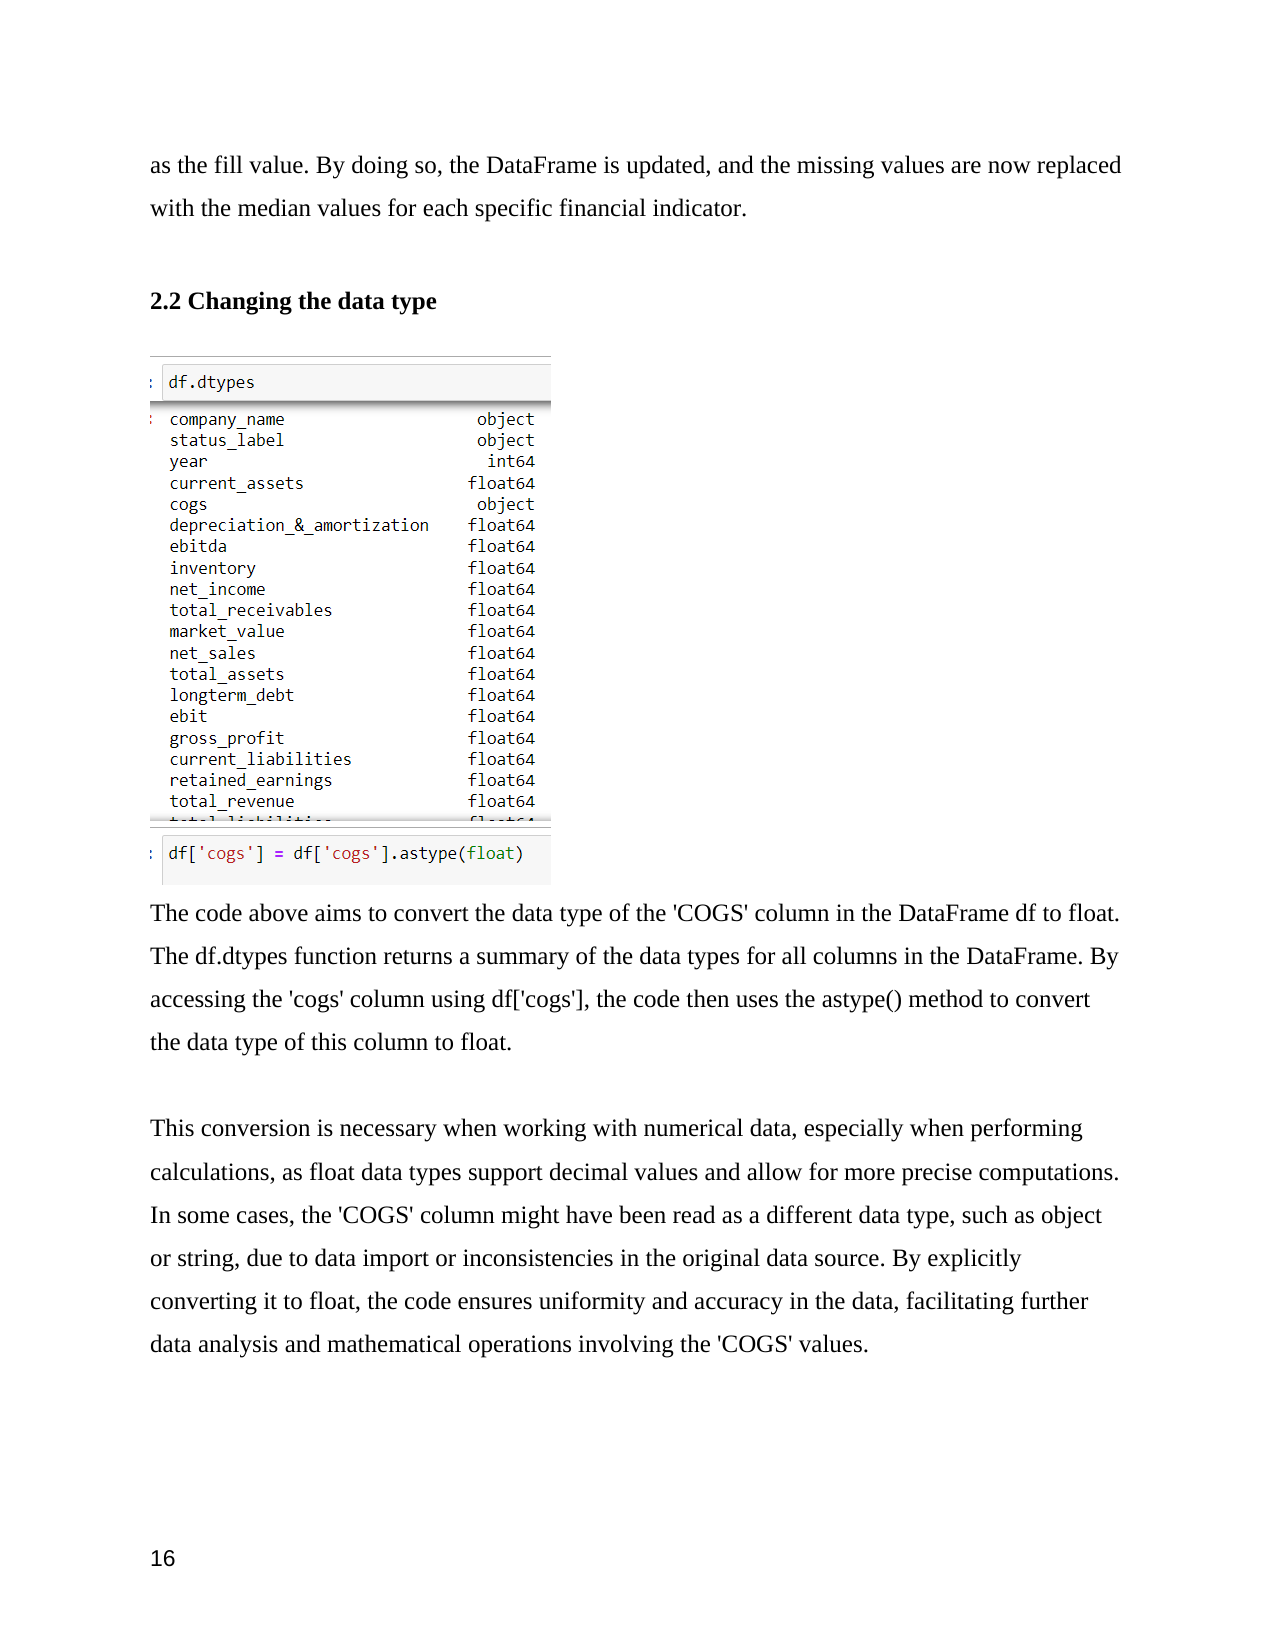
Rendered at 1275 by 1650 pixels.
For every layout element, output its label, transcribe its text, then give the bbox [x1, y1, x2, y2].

text The code above aims to convert the data type of the 'COGS' column in the DataFrame df to float. The df.dtypes function returns a summary of the data types for all columns in the DataFrame. By accessing the 'cogs' column using df['cogs'], the code then uses the astype() method to convert the data type of this column to float. [150, 898, 1125, 1056]
subtitle 2.2 Changing the data type [150, 286, 1125, 315]
text This conversion is necessary when working with numerical data, especially when performing calculations, as float data types support decimal values and allow for more precise computations. In some cases, the 'COGS' column might have been read as a different data type, such as object or string, due to data import or inconsistencies in the original data source. By explicitly converting it to float, the code ensures uniformity and accuracy in the data, facilitating further data analysis and mathematical operations involving the 'COGS' values. [150, 1113, 1125, 1358]
picture [150, 354, 551, 885]
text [150, 150, 1125, 222]
